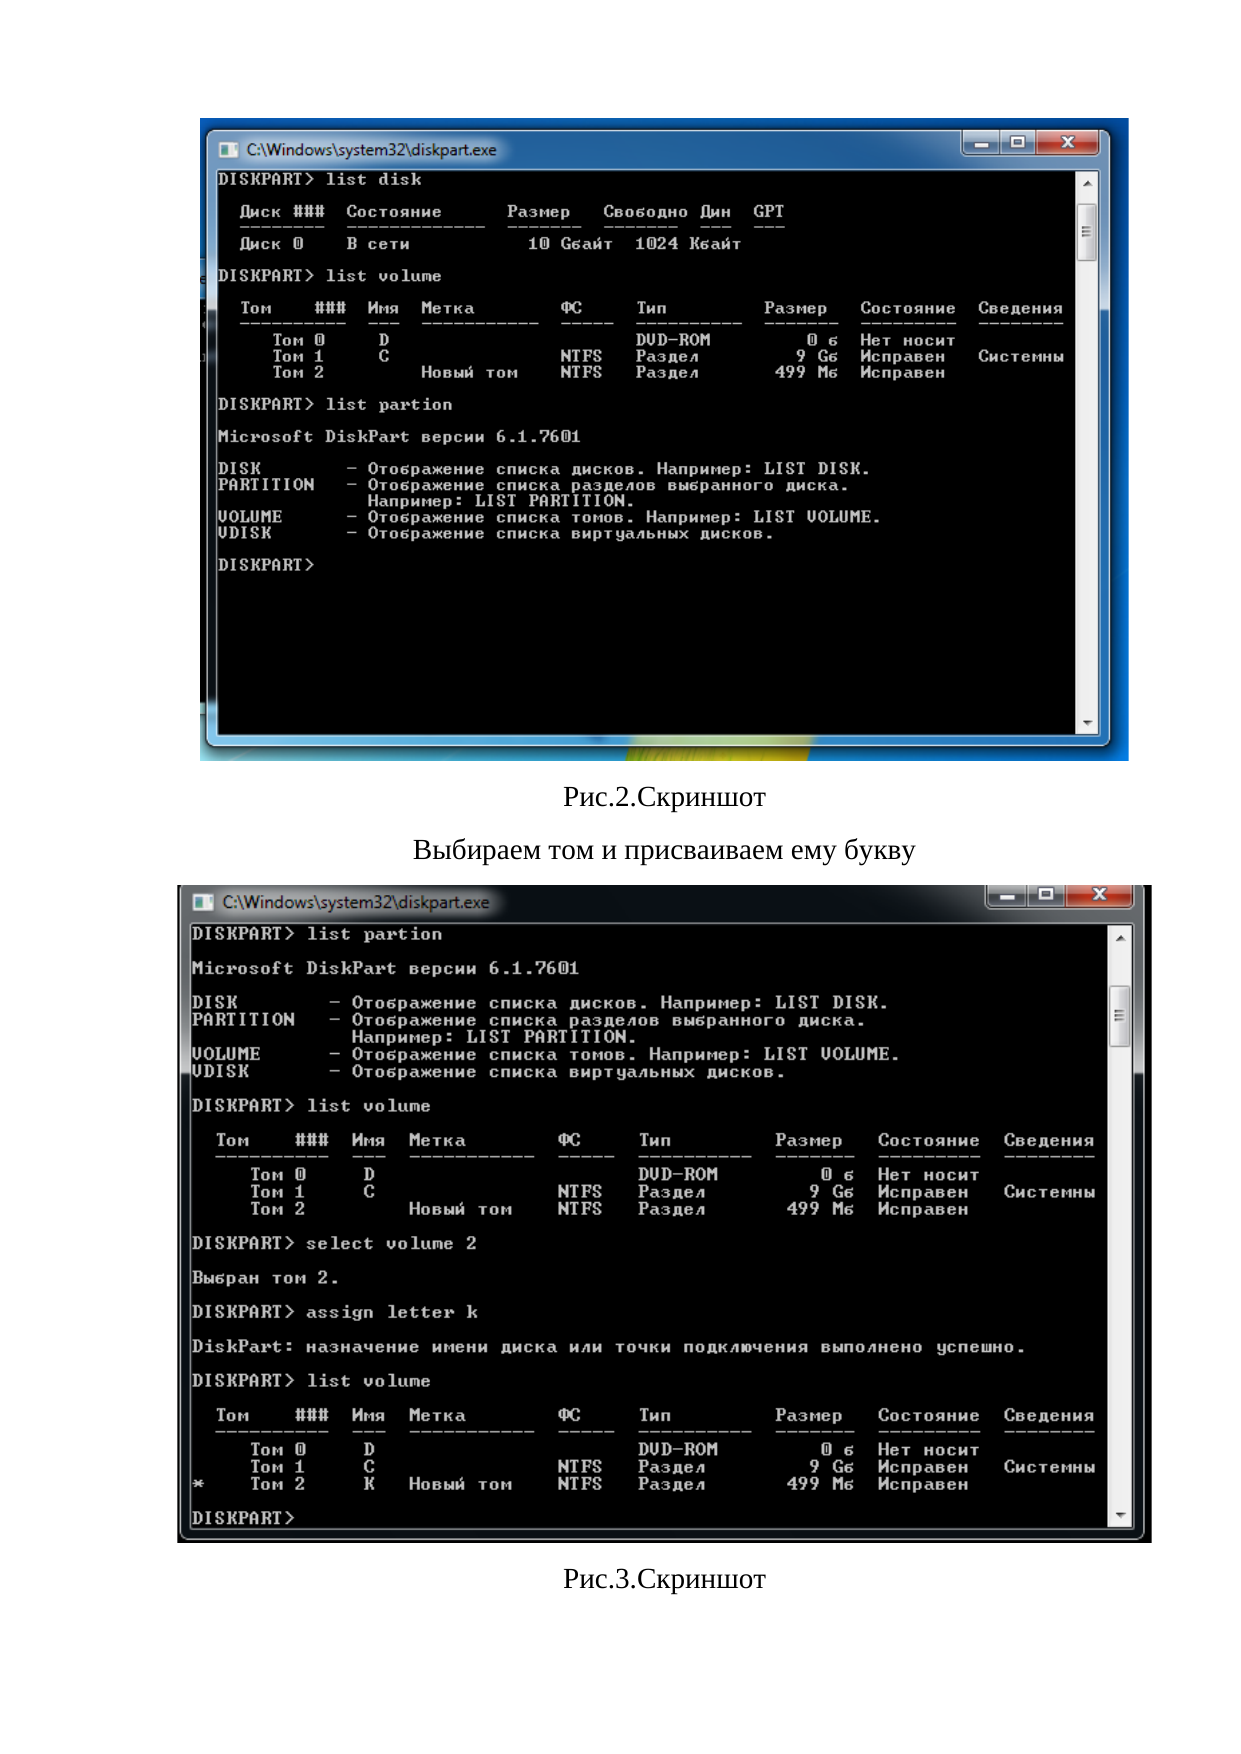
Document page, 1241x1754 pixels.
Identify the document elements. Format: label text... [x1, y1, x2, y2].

text Рис.3.Скриншот [177, 1561, 1152, 1594]
text Рис.2.Скриншот [177, 779, 1152, 813]
picture [200, 118, 1129, 761]
picture [177, 885, 1152, 1543]
text Выбираем том и присваиваем ему букву [177, 832, 1152, 866]
